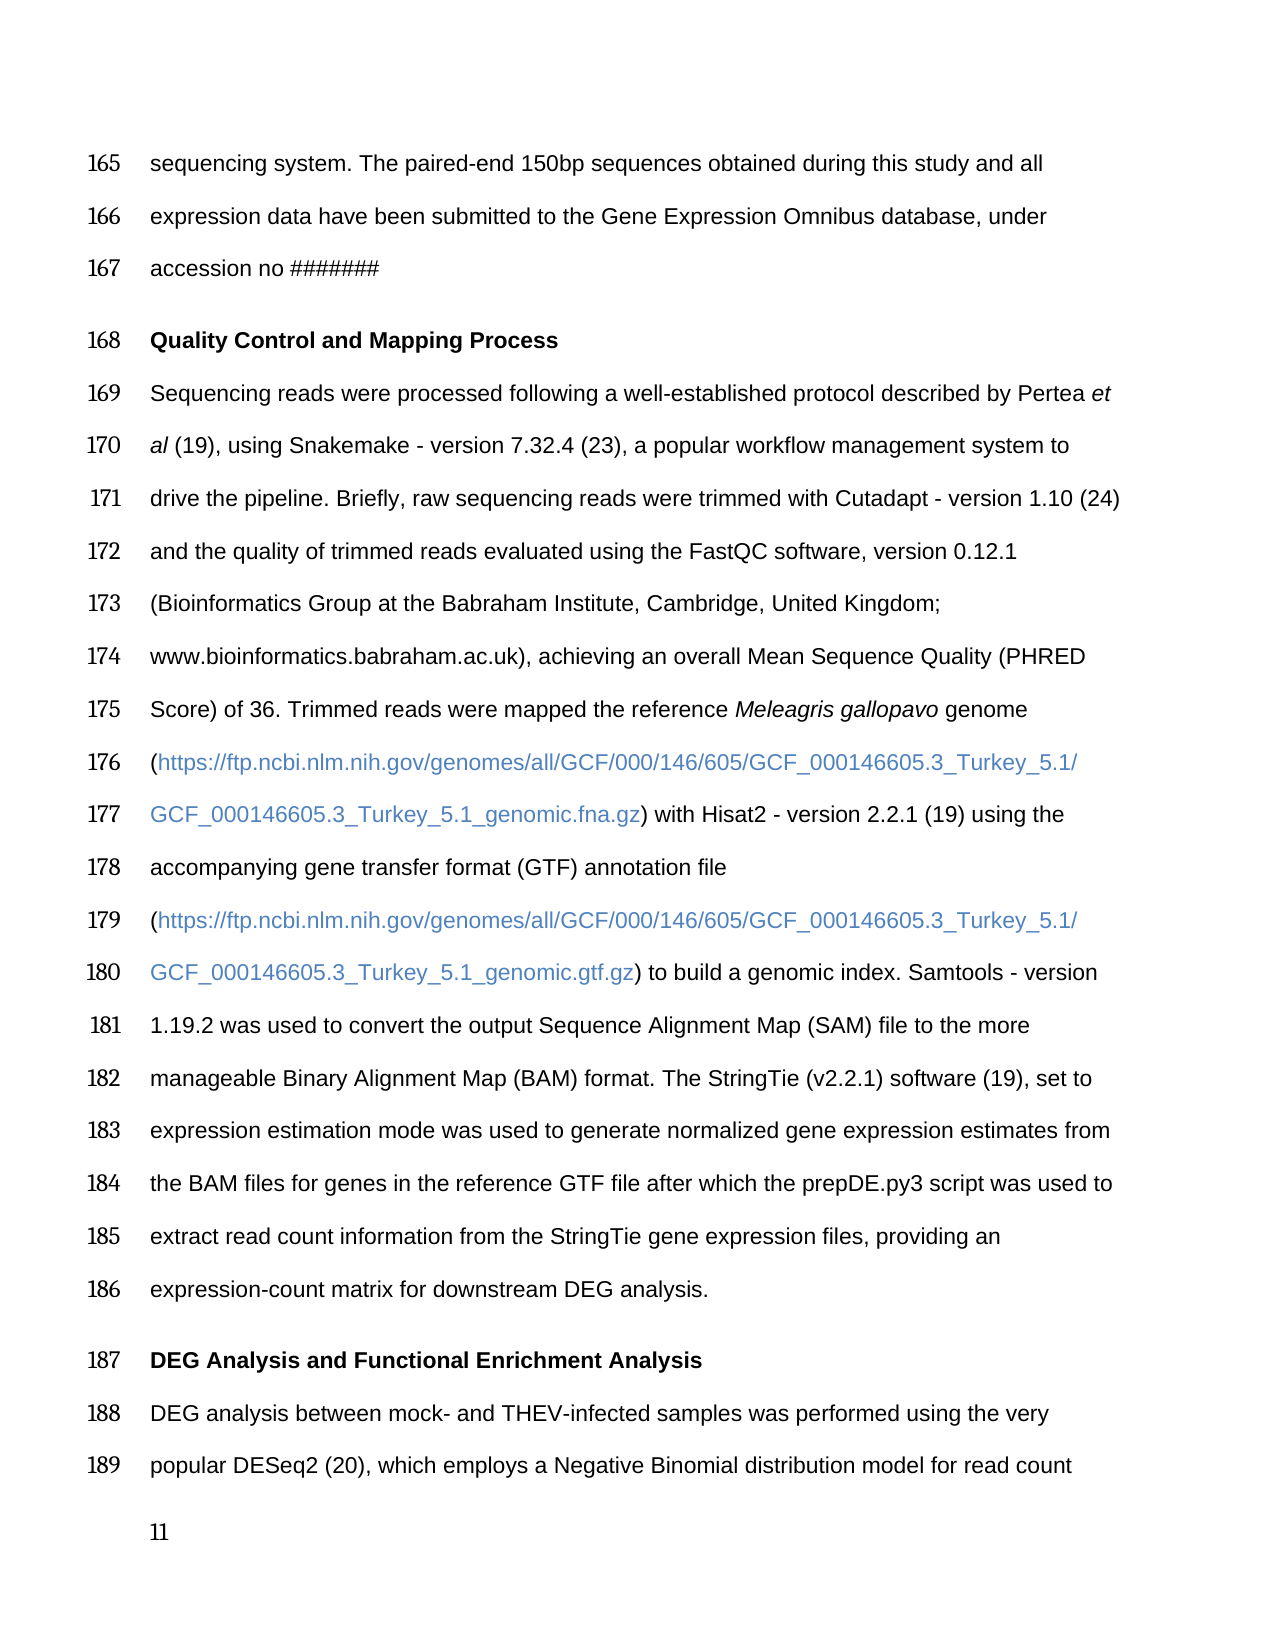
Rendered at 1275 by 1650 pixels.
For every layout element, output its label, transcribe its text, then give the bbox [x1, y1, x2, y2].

text Quality Control and Mapping Process Sequencing reads were processed following a well-established protocol described by Pertea et al (19), using Snakemake - version 7.32.4 (23), a popular workflow management system to drive the pipeline. Briefly, raw sequencing reads were trimmed with Cutadapt - version 1.10 (24) and the quality of trimmed reads evaluated using the FastQC software, version 0.12.1 (Bioinformatics Group at the Babraham Institute, Cambridge, United Kingdom; www.bioinformatics.babraham.ac.uk), achieving an overall Mean Sequence Quality (PHRED Score) of 36. Trimmed reads were mapped the reference Meleagris gallopavo genome (https://ftp.ncbi.nlm.nih.gov/genomes/all/GCF/000/146/605/GCF_000146605.3_Turkey_5.1/GCF_000146605.3_Turkey_5.1_genomic.fna.gz) with Hisat2 - version 2.2.1 (19) using the accompanying gene transfer format (GTF) annotation file (https://ftp.ncbi.nlm.nih.gov/genomes/all/GCF/000/146/605/GCF_000146605.3_Turkey_5.1/GCF_000146605.3_Turkey_5.1_genomic.gtf.gz) to build a genomic index. Samtools - version 1.19.2 was used to convert the output Sequence Alignment Map (SAM) file to the more manageable Binary Alignment Map (BAM) format. The StringTie (v2.2.1) software (19), set to expression estimation mode was used to generate normalized gene expression estimates from the BAM files for genes in the reference GTF file after which the prepDE.py3 script was used to extract read count information from the StringTie gene expression files, providing an expression-count matrix for downstream DEG analysis. [150, 327, 1125, 1302]
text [150, 150, 1125, 282]
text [150, 1347, 1125, 1479]
